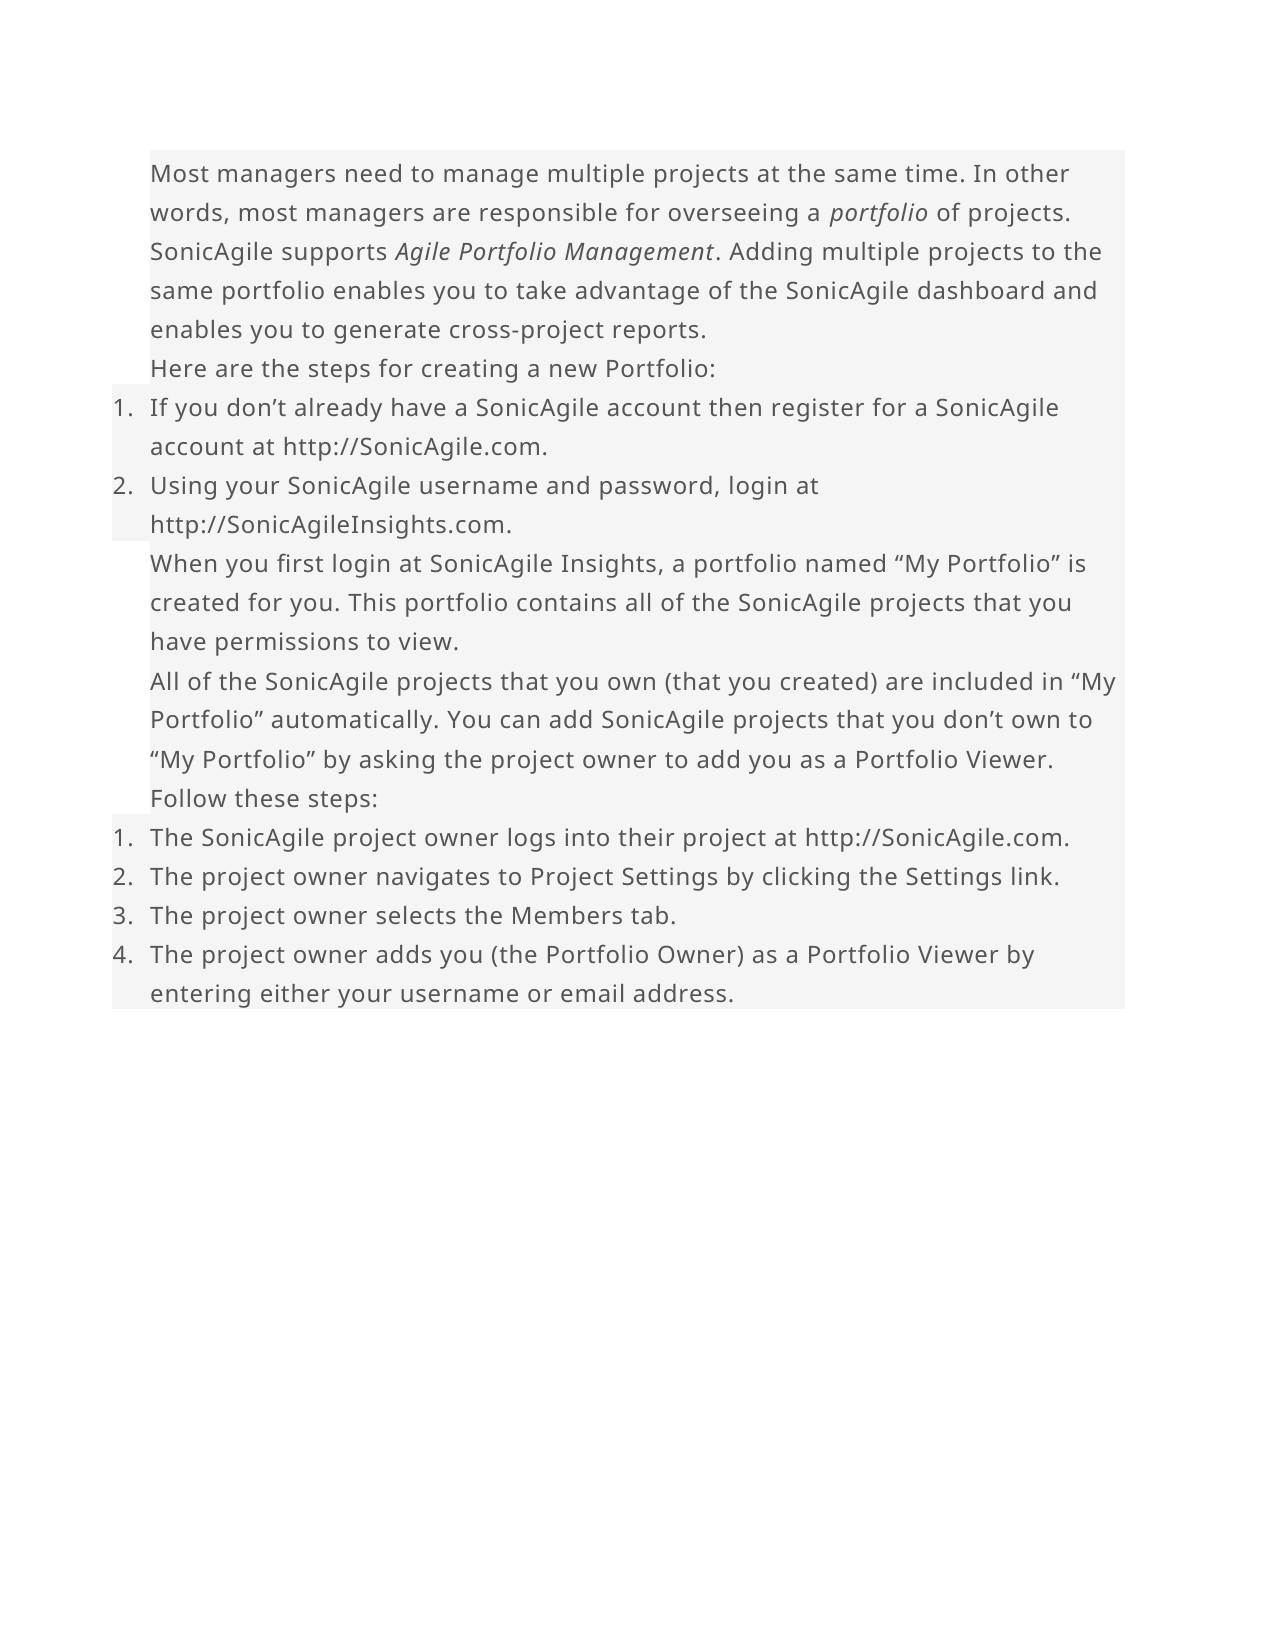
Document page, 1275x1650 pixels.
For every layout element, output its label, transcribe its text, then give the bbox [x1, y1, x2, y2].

list Using your SonicAgile username and password, login at http://SonicAgileInsights.com. [112, 462, 1125, 541]
list The SonicAgile project owner logs into their project at http://SonicAgile.com. [112, 814, 1125, 853]
list If you don’t already have a SonicAgile account then register for a SonicAgile account at http://SonicAgile.com. [112, 384, 1125, 462]
text Here are the steps for creating a new Portfolio: [150, 345, 1125, 384]
list The project owner navigates to Project Settings by clicking the Settings link. [112, 853, 1125, 892]
text SonicAgile supports Agile Portfolio Management. Adding multiple projects to the same portfolio enables you to take advantage of the SonicAgile dashboard and enables you to generate cross-project reports. [150, 228, 1125, 345]
list The project owner selects the Members tab. [112, 892, 1125, 931]
text Most managers need to manage multiple projects at the same time. In other words, most managers are responsible for overseeing a portfolio of projects. [150, 150, 1125, 228]
text When you first login at SonicAgile Insights, a portfolio named “My Portfolio” is created for you. This portfolio contains all of the SonicAgile projects that you have permissions to view. [150, 541, 1125, 658]
text All of the SonicAgile projects that you own (that you created) are included in “My Portfolio” automatically. You can add SonicAgile projects that you don’t own to “My Portfolio” by asking the project owner to add you as a Portfolio Viewer. Follow these steps: [150, 658, 1125, 814]
list The project owner adds you (the Portfolio Owner) as a Portfolio Viewer by entering either your username or email address. [112, 931, 1125, 1009]
